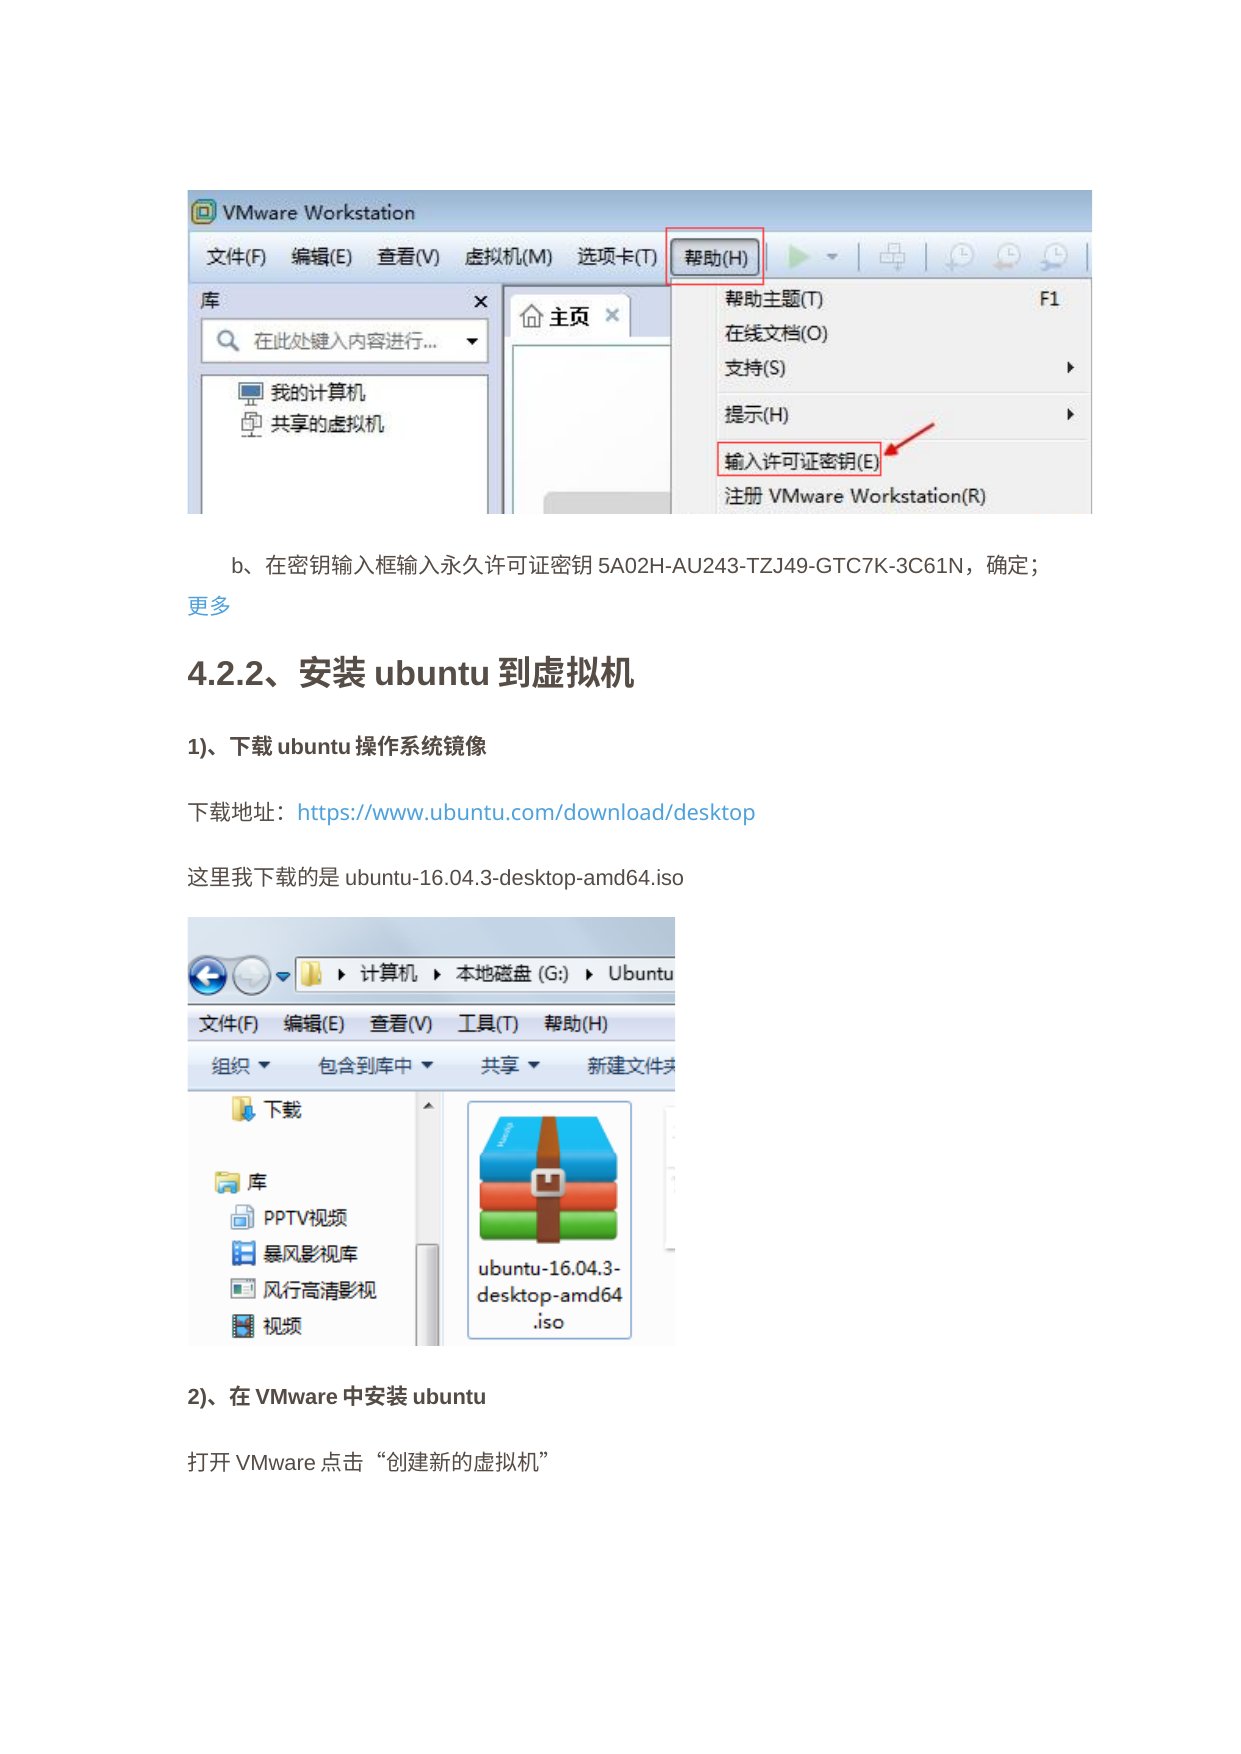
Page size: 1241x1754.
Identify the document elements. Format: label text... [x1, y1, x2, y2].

text 这里我下载的是ubuntu-16.04.3-desktop-amd64.iso [187, 851, 1053, 892]
text 打开VMware点击“创建新的虚拟机” [187, 1436, 1053, 1476]
picture [187, 190, 1093, 514]
text 1)、下载ubuntu操作系统镜像 [187, 720, 1053, 761]
picture [187, 917, 675, 1346]
text 下载地址：https://www.ubuntu.com/download/desktop [187, 786, 1053, 826]
text 4.2.2、安装ubuntu到虚拟机 [187, 645, 1053, 695]
text 2)、在VMware中安装ubuntu [187, 1370, 1053, 1411]
text b、在密钥输入框输入永久许可证密钥5A02H-AU243-TZJ49-GTC7K-3C61N，确定；更多 [187, 539, 1053, 620]
